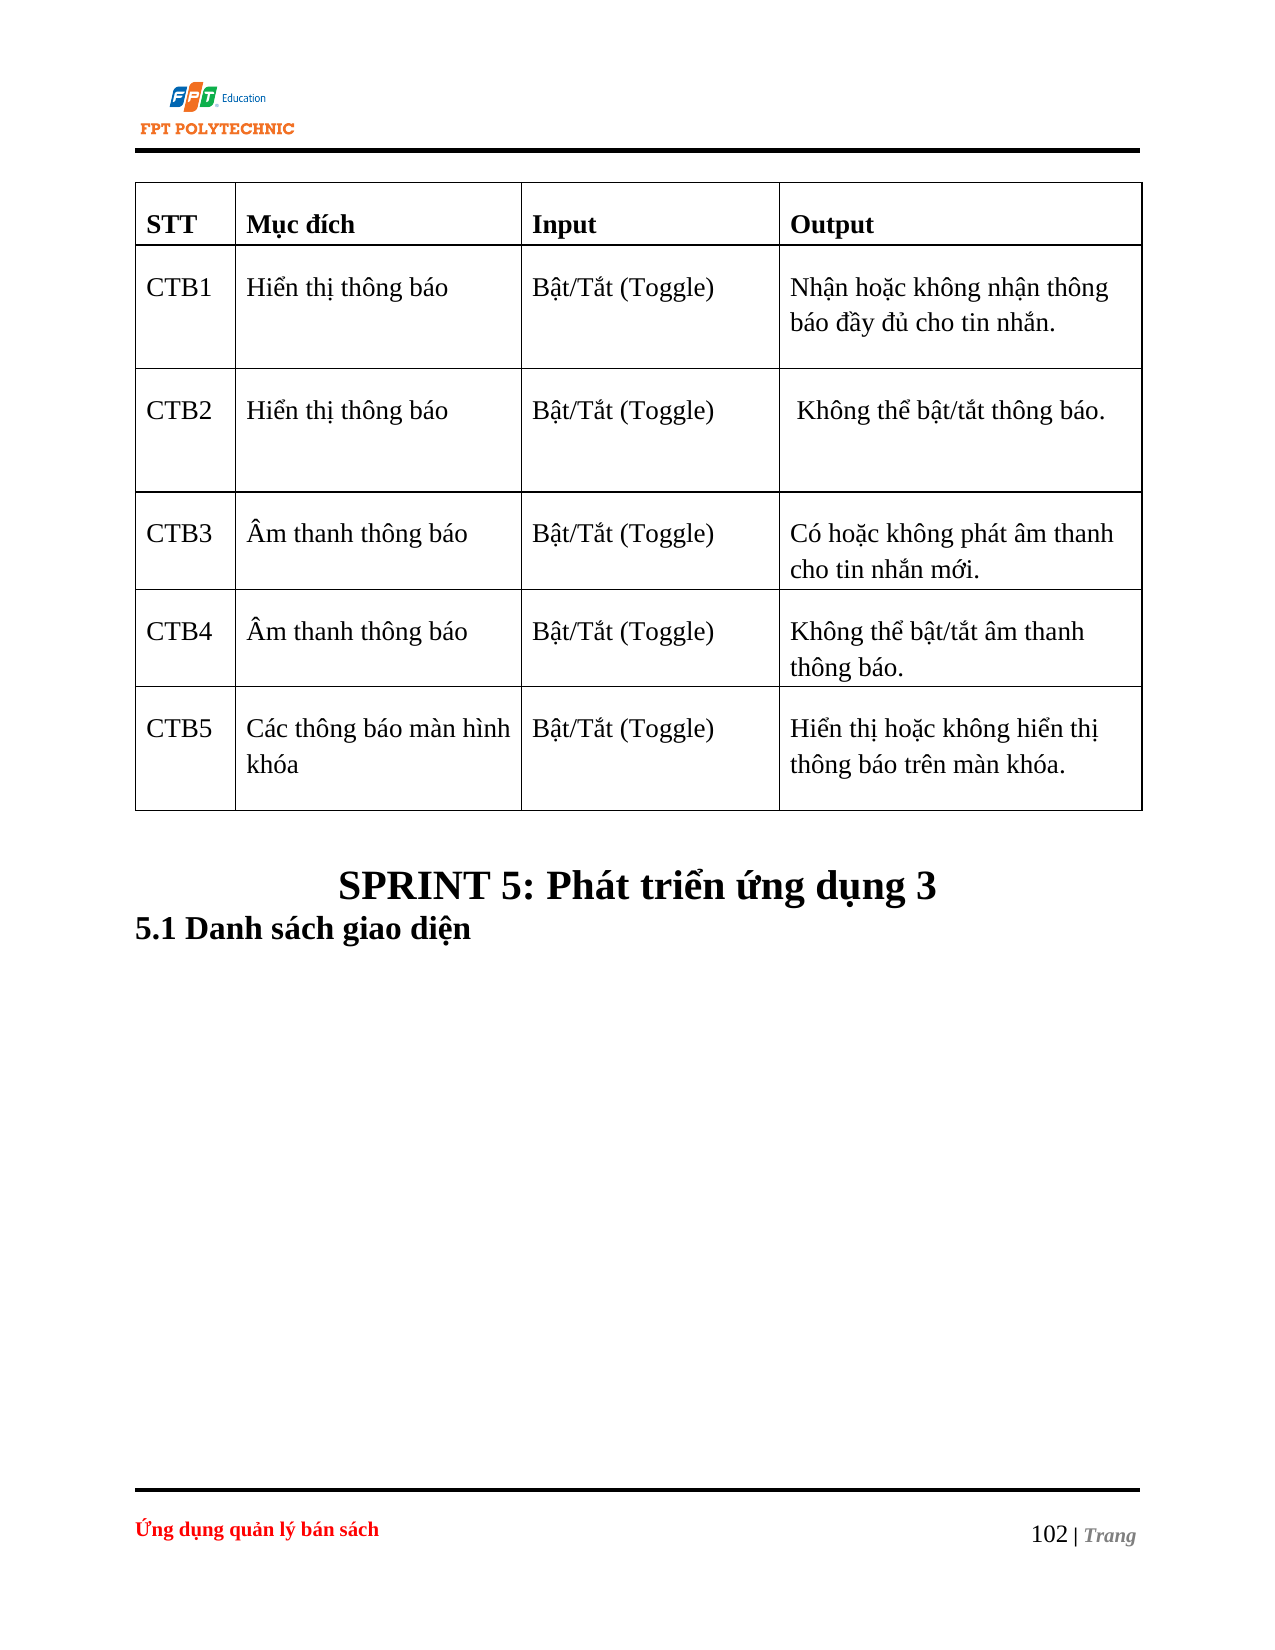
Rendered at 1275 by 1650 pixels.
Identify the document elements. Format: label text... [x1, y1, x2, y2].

table_cell Âm thanh thông báo [236, 493, 521, 589]
table_cell Nhận hoặc không nhận thông báo đầy đủ cho tin nhắn. [780, 246, 1141, 368]
table_cell Hiển thị thông báo [236, 246, 521, 368]
table_cell Âm thanh thông báo [236, 590, 521, 686]
table_cell Có hoặc không phát âm thanh cho tin nhắn mới. [780, 493, 1141, 589]
subtitle SPRINT 5: Phát triển ứng dụng 3 [135, 861, 1140, 909]
table_cell Bật/Tắt (Toggle) [522, 493, 779, 589]
table_cell CTB1 [136, 246, 235, 368]
table_cell CTB3 [136, 493, 235, 589]
text 5.1 Danh sách giao diện [135, 909, 1140, 947]
table_header Input [522, 183, 779, 244]
table_cell Không thể bật/tắt âm thanh thông báo. [780, 590, 1141, 686]
table_cell Hiển thị thông báo [236, 369, 521, 491]
table_cell Các thông báo màn hình khóa [236, 687, 521, 809]
table_cell Bật/Tắt (Toggle) [522, 369, 779, 491]
table_cell Bật/Tắt (Toggle) [522, 687, 779, 809]
table_cell Bật/Tắt (Toggle) [522, 590, 779, 686]
table_cell Bật/Tắt (Toggle) [522, 246, 779, 368]
table_cell CTB4 [136, 590, 235, 686]
table_header STT [136, 183, 235, 244]
table_header Mục đích [236, 183, 521, 244]
picture [135, 75, 299, 147]
table_cell CTB2 [136, 369, 235, 491]
table_cell Không thể bật/tắt thông báo. [780, 369, 1141, 491]
table_cell CTB5 [136, 687, 235, 809]
table_header Output [780, 183, 1141, 244]
table_cell Hiển thị hoặc không hiển thị thông báo trên màn khóa. [780, 687, 1141, 809]
